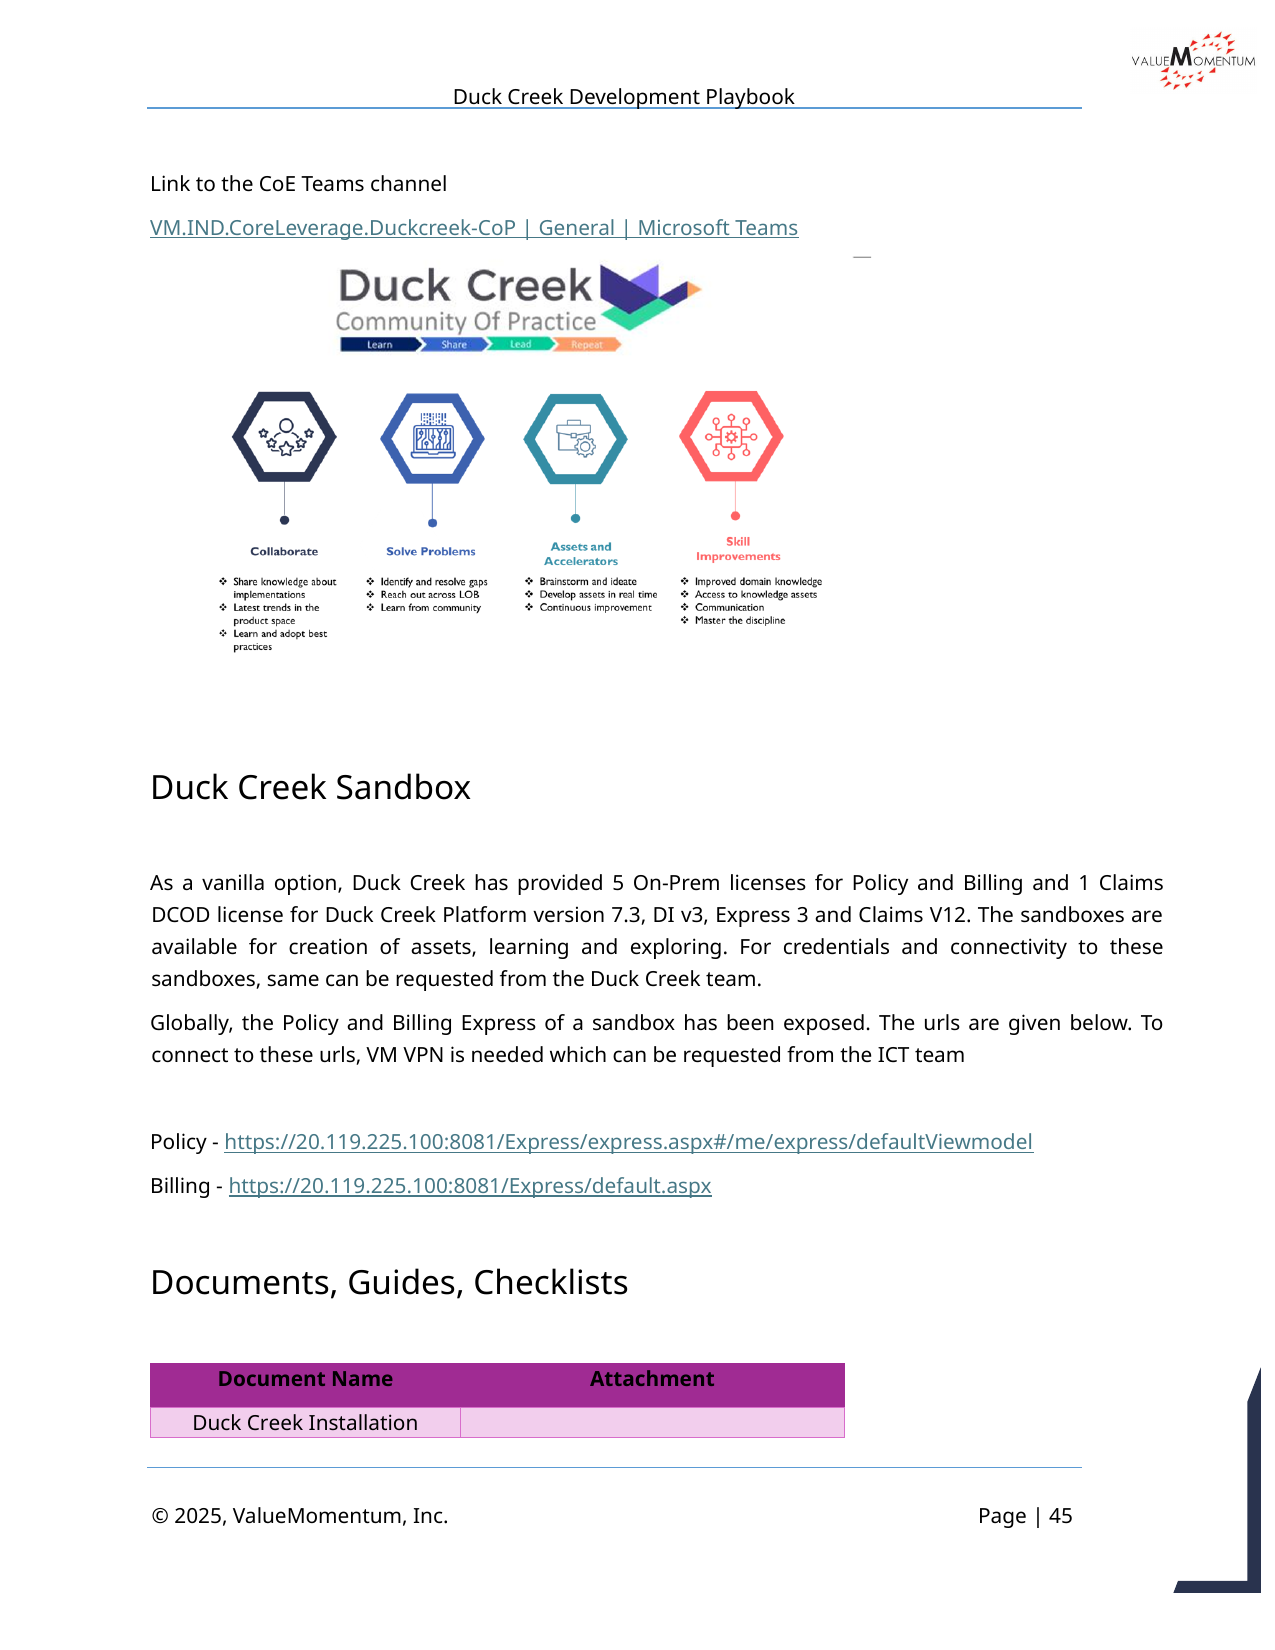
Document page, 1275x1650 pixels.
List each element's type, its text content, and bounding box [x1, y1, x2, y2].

text Billing - https://20.119.225.100:8081/Express/default.aspx [150, 1171, 1165, 1199]
table_cell [461, 1408, 844, 1437]
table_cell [151, 1408, 460, 1437]
picture [1130, 27, 1257, 94]
text Policy - https://20.119.225.100:8081/Express/express.aspx#/me/express/defaultViewmodel [150, 1127, 1165, 1156]
text As a vanilla option, Duck Creek has provided 5 On-Prem licenses for Policy and Billing and 1 Claims DCOD license for Duck Creek Platform version 7.3, DI v3, Express 3 and Claims V12. The sandboxes are available for creation of assets, learning and exploring. For credentials and connectivity to these sandboxes, same can be requested from the Duck Creek team. [150, 868, 1165, 993]
table_header Attachment [461, 1364, 844, 1407]
text VM.IND.CoreLeverage.Duckcreek-CoP | General | Microsoft Teams [150, 213, 1165, 241]
picture [150, 256, 872, 661]
text Globally, the Policy and Billing Express of a sandbox has been exposed. The urls are given below. To connect to these urls, VM VPN is needed which can be requested from the ICT team [150, 1008, 1165, 1069]
subtitle Documents, Guides, Checklists [150, 1258, 1165, 1304]
text Link to the CoE Teams channel [150, 169, 1165, 198]
table_header Document Name [151, 1364, 460, 1407]
subtitle Duck Creek Sandbox [150, 763, 1165, 809]
